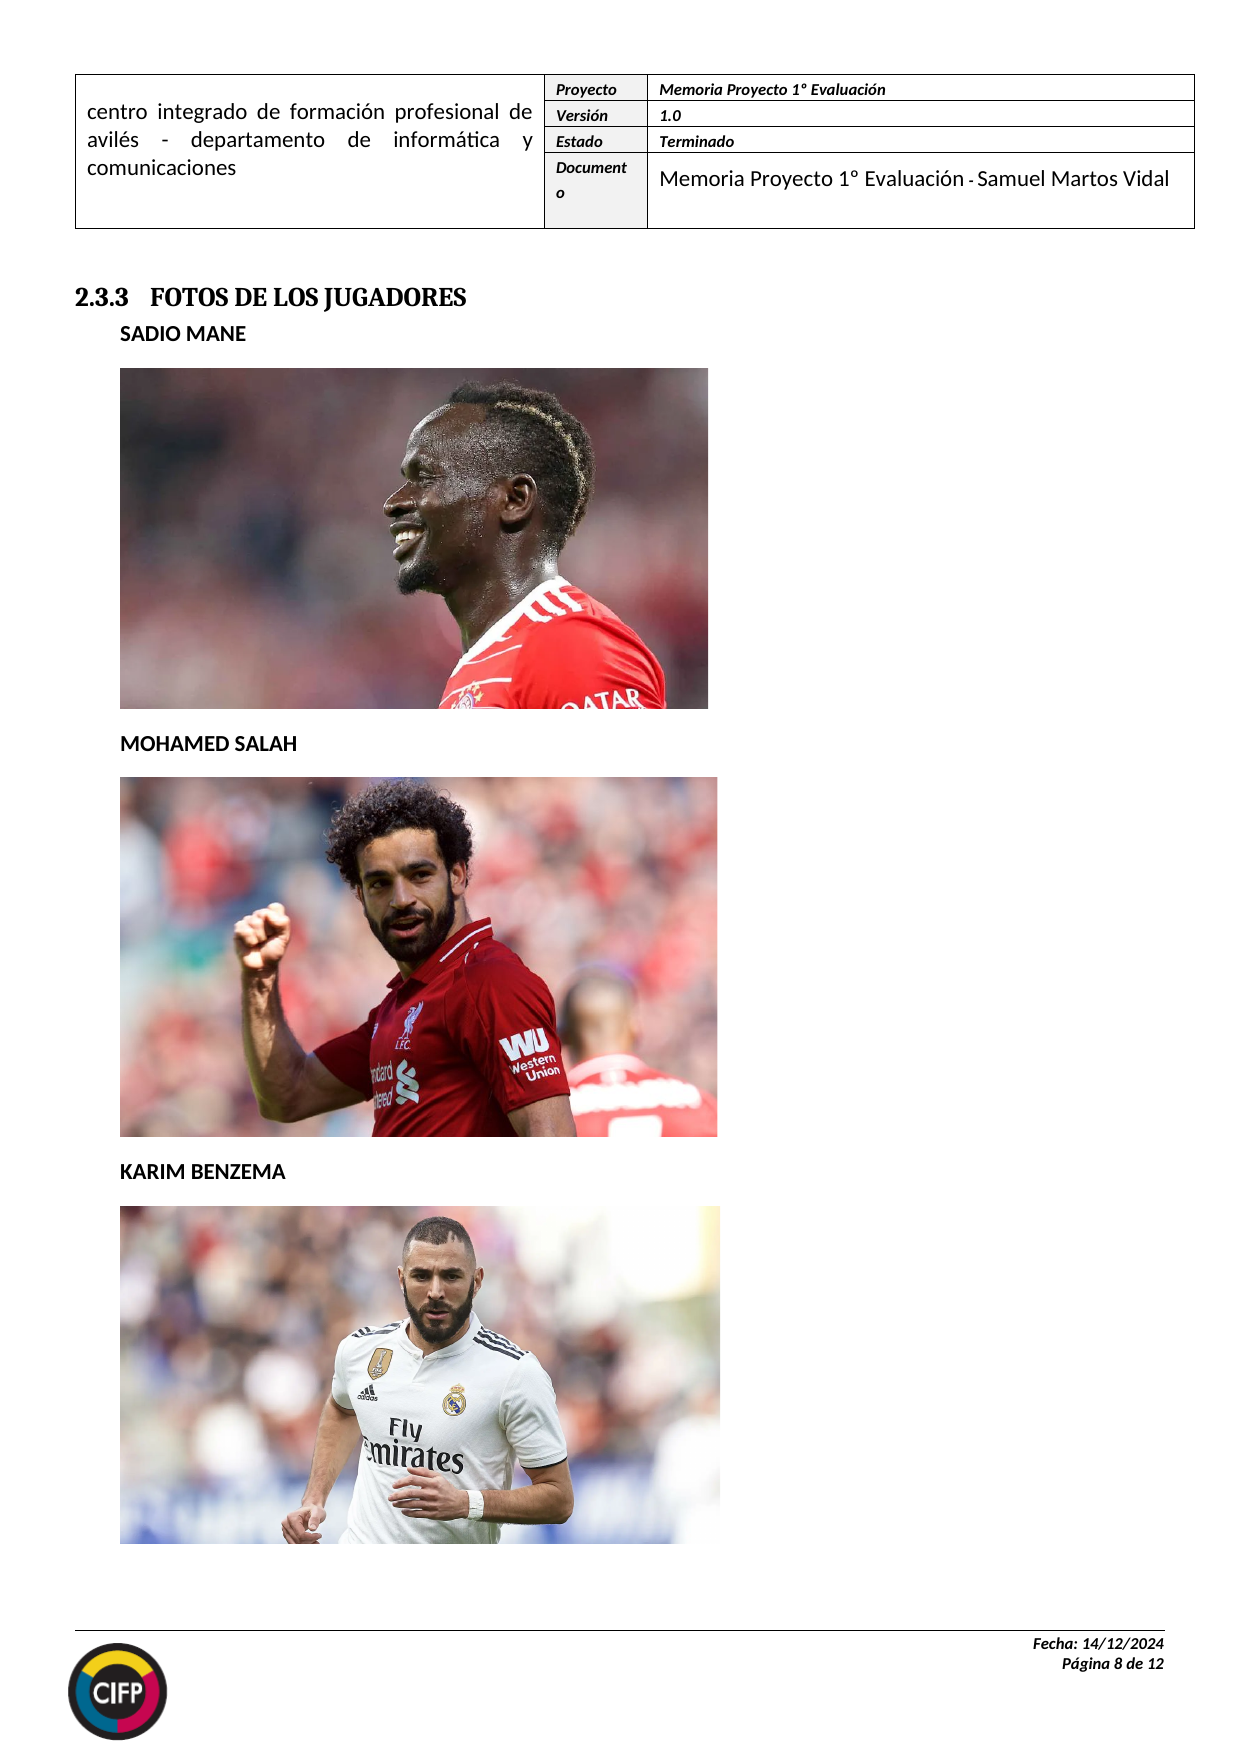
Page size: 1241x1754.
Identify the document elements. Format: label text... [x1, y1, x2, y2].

text SADIO MANE [120, 319, 1165, 347]
picture [59, 1635, 177, 1746]
picture [120, 1206, 721, 1544]
text MOHAMED SALAH [120, 729, 1165, 757]
picture [120, 777, 718, 1137]
picture [120, 368, 709, 709]
subtitle FOTOS DE LOS JUGADORES [75, 282, 1165, 313]
text KARIM BENZEMA [120, 1157, 1165, 1185]
